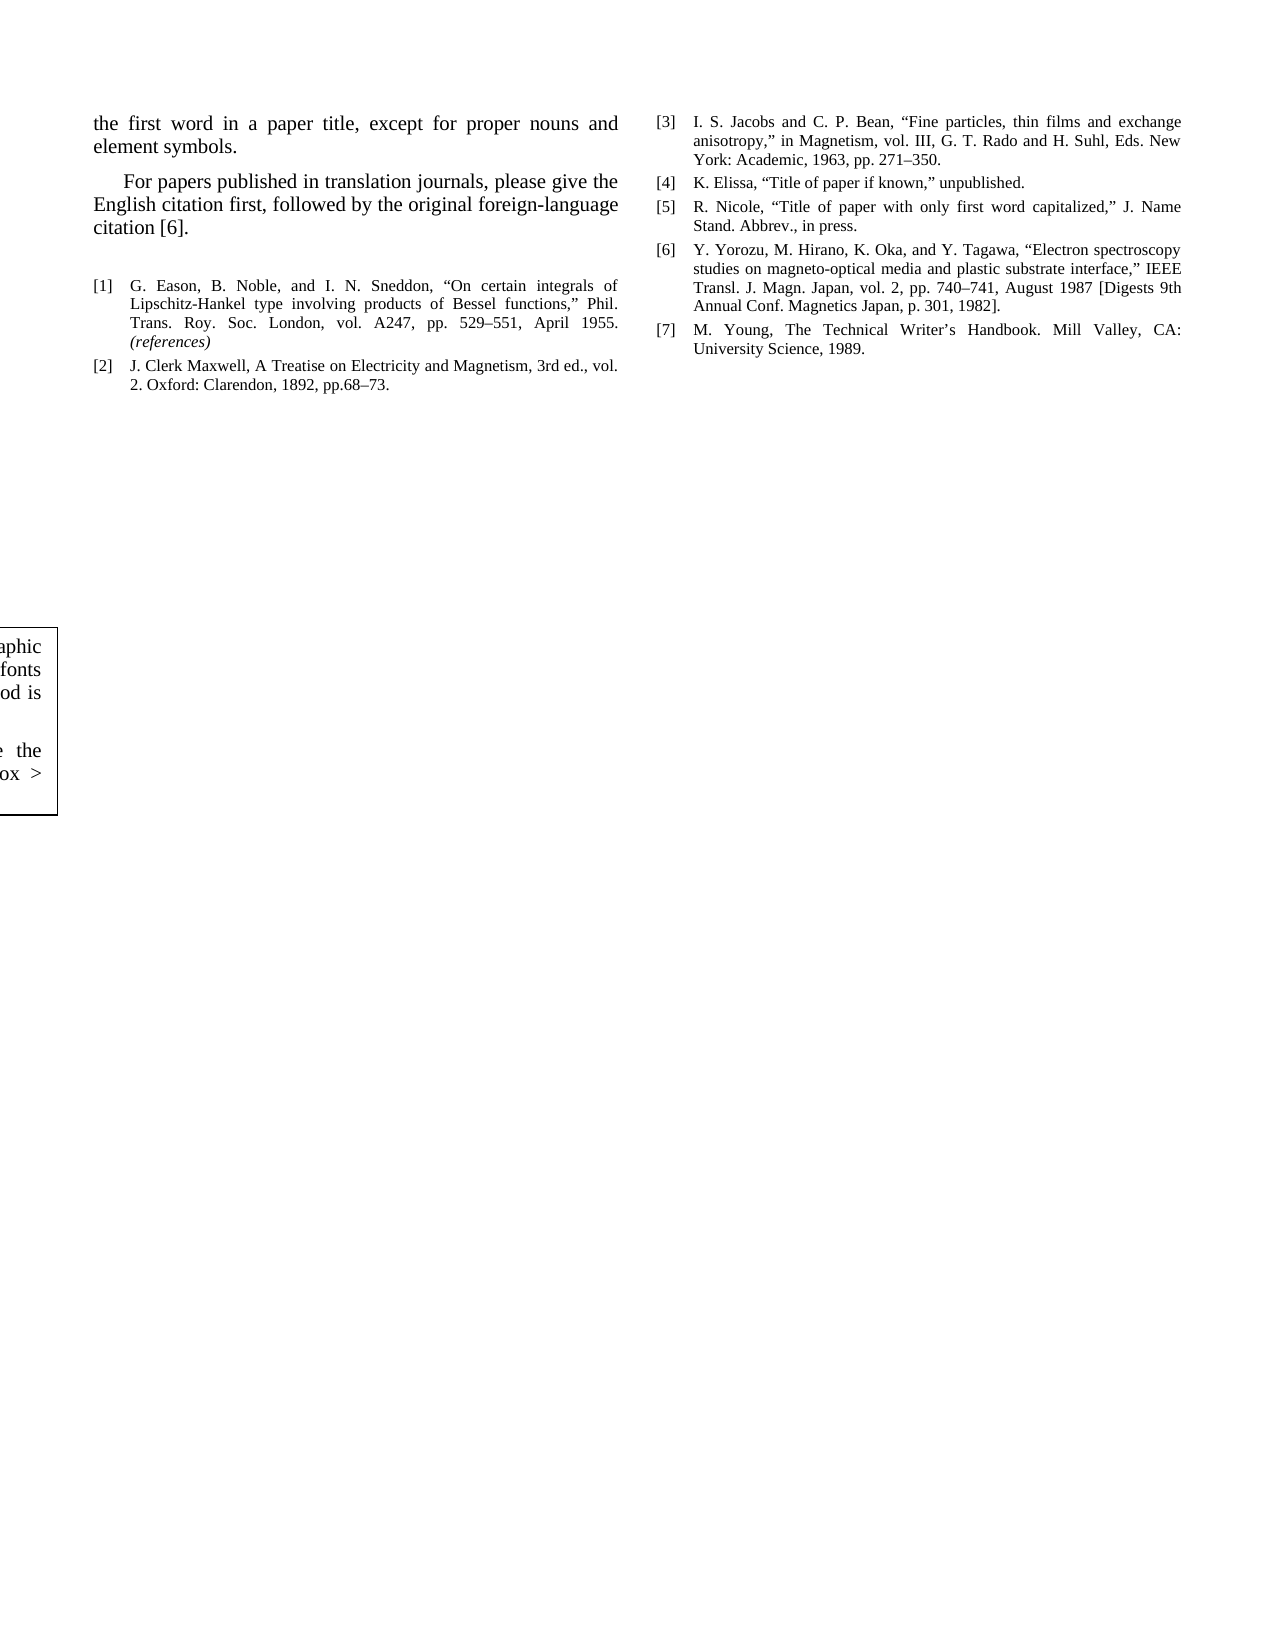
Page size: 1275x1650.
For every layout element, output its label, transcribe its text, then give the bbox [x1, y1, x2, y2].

text M. Young, The Technical Writer’s Handbook. Mill Valley, CA: University Science, 1989. [656, 321, 1182, 358]
text G. Eason, B. Noble, and I. N. Sneddon, “On certain integrals of Lipschitz-Hankel type involving products of Bessel functions,” Phil. Trans. Roy. Soc. London, vol. A247, pp. 529–551, April 1955. (references) [93, 276, 619, 351]
text Y. Yorozu, M. Hirano, K. Oka, and Y. Tagawa, “Electron spectroscopy studies on magneto-optical media and plastic substrate interface,” IEEE Transl. J. Magn. Japan, vol. 2, pp. 740–741, August 1987 [Digests 9th Annual Conf. Magnetics Japan, p. 301, 1982]. [656, 241, 1182, 316]
text R. Nicole, “Title of paper with only first word capitalized,” J. Name Stand. Abbrev., in press. [656, 198, 1182, 235]
text J. Clerk Maxwell, A Treatise on Electricity and Magnetism, 3rd ed., vol. 2. Oxford: Clarendon, 1892, pp.68–73. [93, 356, 619, 394]
text For papers published in translation journals, please give the English citation first, followed by the original foreign-language citation [6]. [93, 171, 619, 239]
text K. Elissa, “Title of paper if known,” unpublished. [656, 174, 1182, 193]
text I. S. Jacobs and C. P. Bean, “Fine particles, thin films and exchange anisotropy,” in Magnetism, vol. III, G. T. Rado and H. Suhl, Eds. New York: Academic, 1963, pp. 271–350. [656, 112, 1182, 169]
